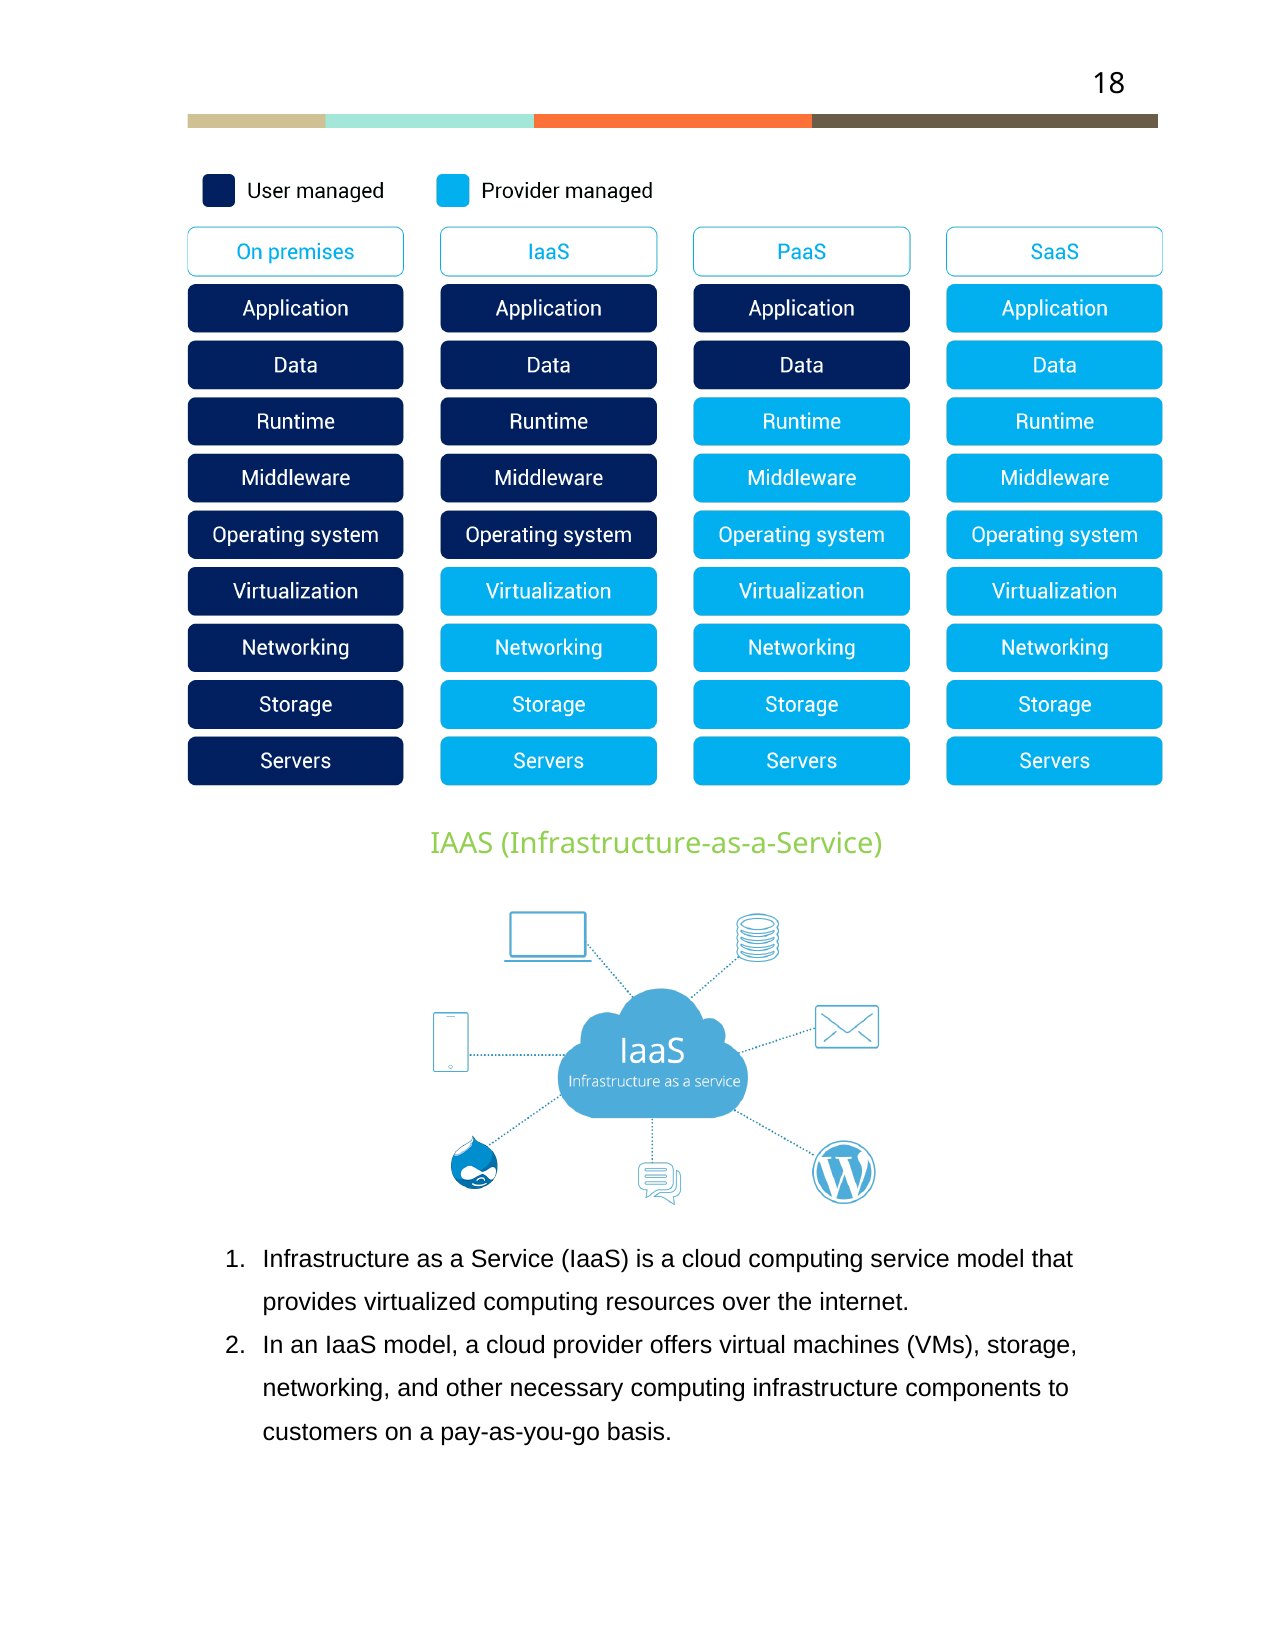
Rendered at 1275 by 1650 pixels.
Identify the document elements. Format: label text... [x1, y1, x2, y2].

list In an IaaS model, a cloud provider offers virtual machines (VMs), storage, networking, and other necessary computing infrastructure components to customers on a pay-as-you-go basis. [225, 1330, 1125, 1445]
picture [1034, 759, 1042, 765]
picture [539, 757, 543, 767]
picture [1075, 589, 1080, 598]
picture [187, 172, 1163, 786]
picture [414, 893, 898, 1216]
picture [1029, 588, 1035, 598]
picture [821, 757, 825, 767]
picture [1017, 306, 1023, 319]
picture [1065, 307, 1070, 315]
picture [1017, 646, 1025, 651]
picture [187, 114, 1158, 128]
picture [1085, 420, 1093, 425]
picture [1003, 640, 1007, 654]
picture [1045, 757, 1049, 767]
list Infrastructure as a Service (IaaS) is a cloud computing service model that provides virtualized computing resources over the internet. [225, 1244, 1125, 1316]
picture [810, 759, 818, 765]
picture [1071, 639, 1075, 654]
picture [1035, 358, 1041, 372]
picture [1012, 471, 1016, 484]
picture [1029, 305, 1035, 319]
subtitle IAAS (Infrastructure-as-a-Service) [187, 822, 1125, 862]
picture [1018, 414, 1025, 428]
